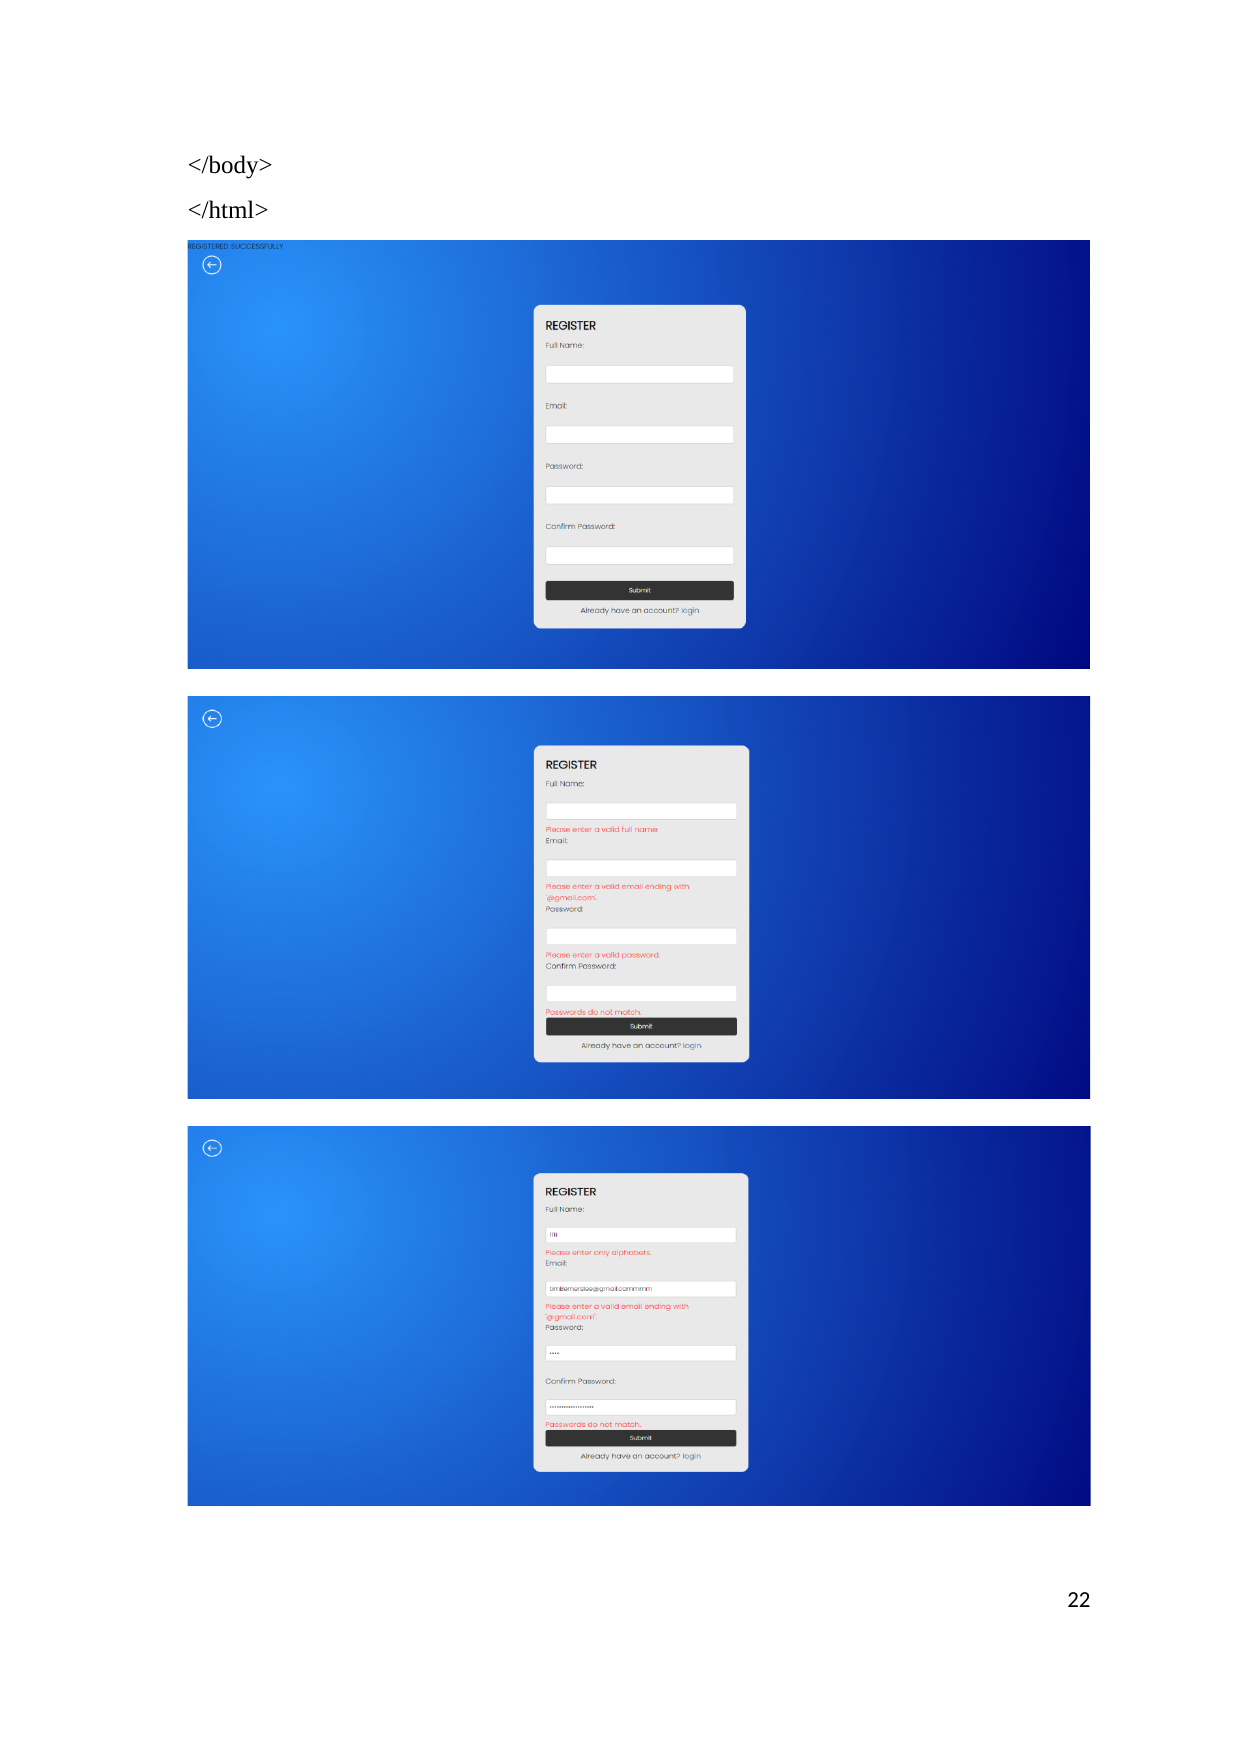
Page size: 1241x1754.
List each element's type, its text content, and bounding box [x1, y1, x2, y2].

picture [187, 1126, 1091, 1506]
picture [187, 696, 1091, 1099]
text </body> [187, 150, 1090, 179]
text </html> [187, 195, 1090, 224]
picture [187, 240, 1090, 669]
